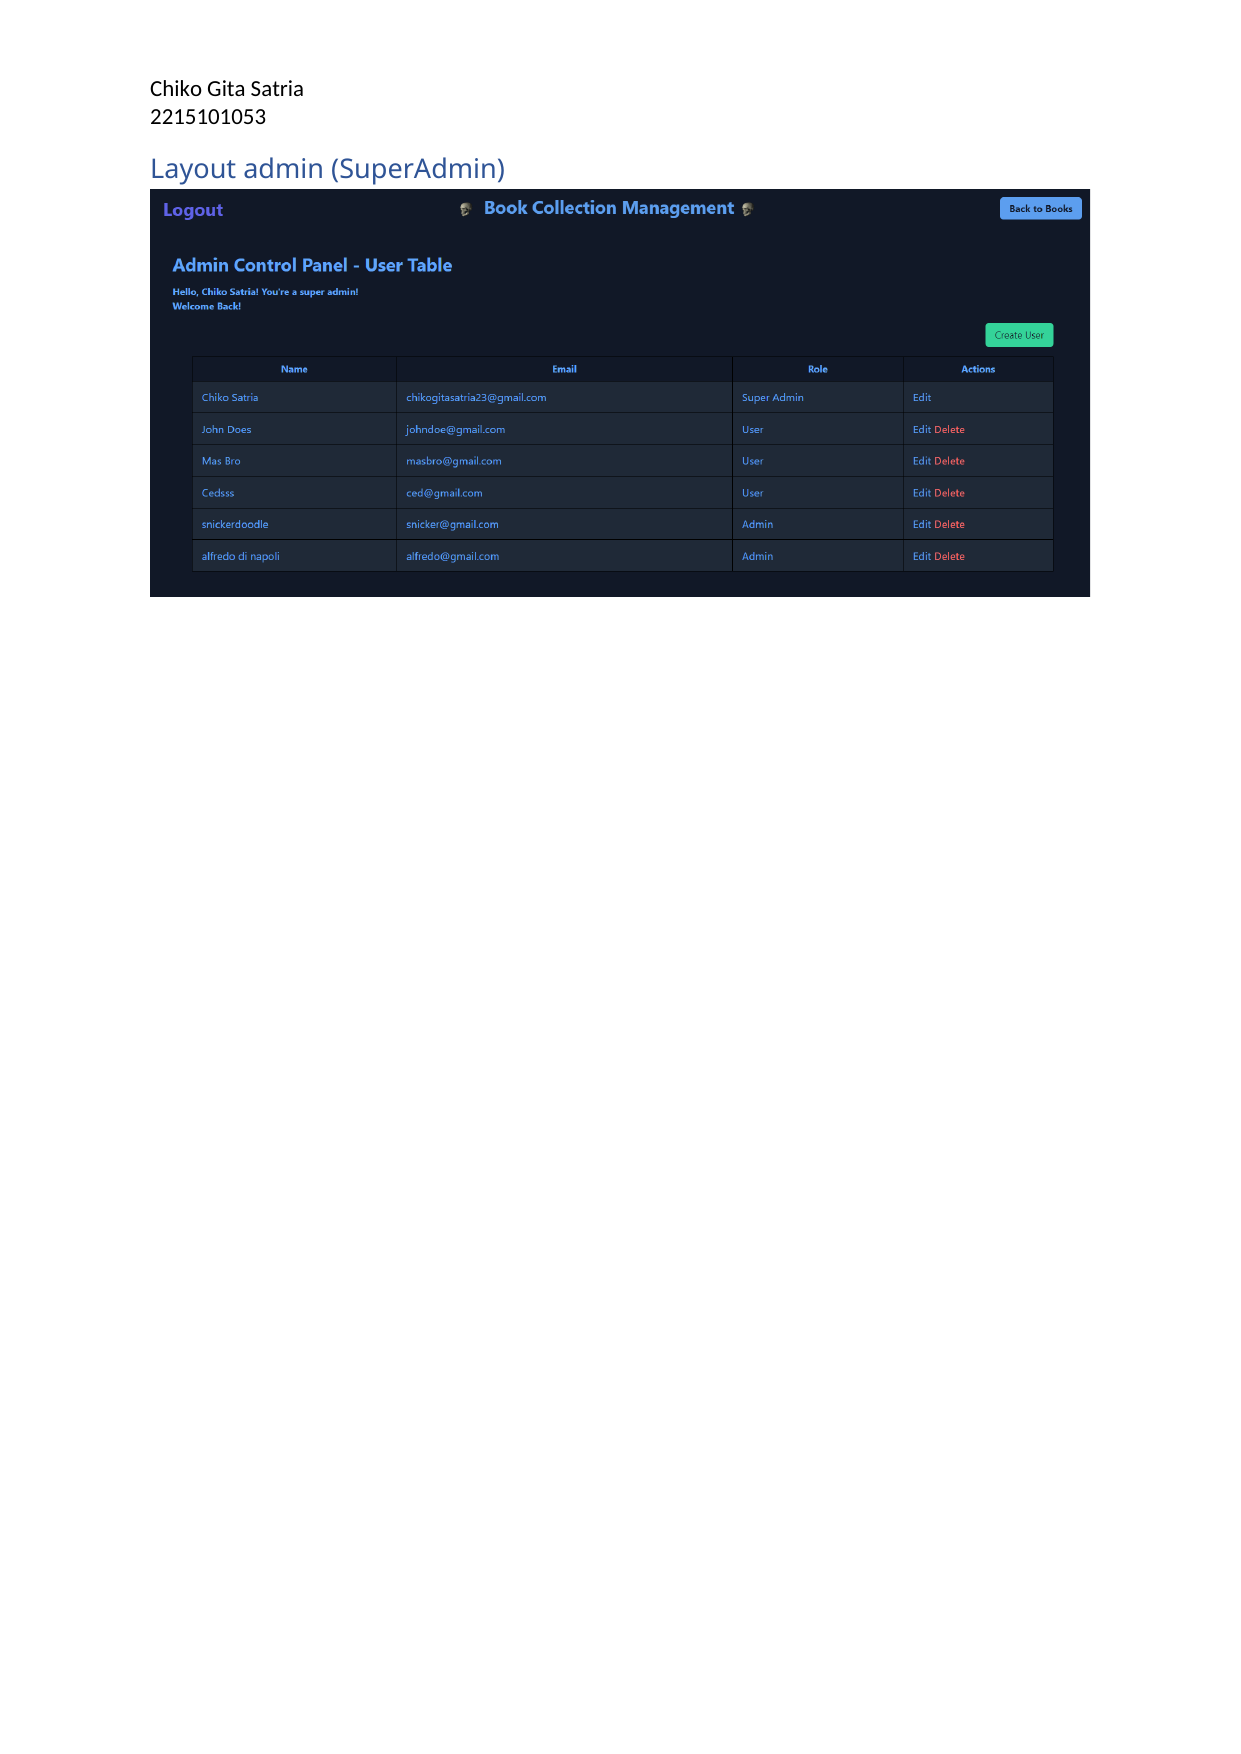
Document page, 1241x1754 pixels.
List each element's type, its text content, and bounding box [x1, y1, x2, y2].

picture [150, 189, 1091, 597]
subtitle Layout admin (SuperAdmin) [150, 150, 1090, 187]
